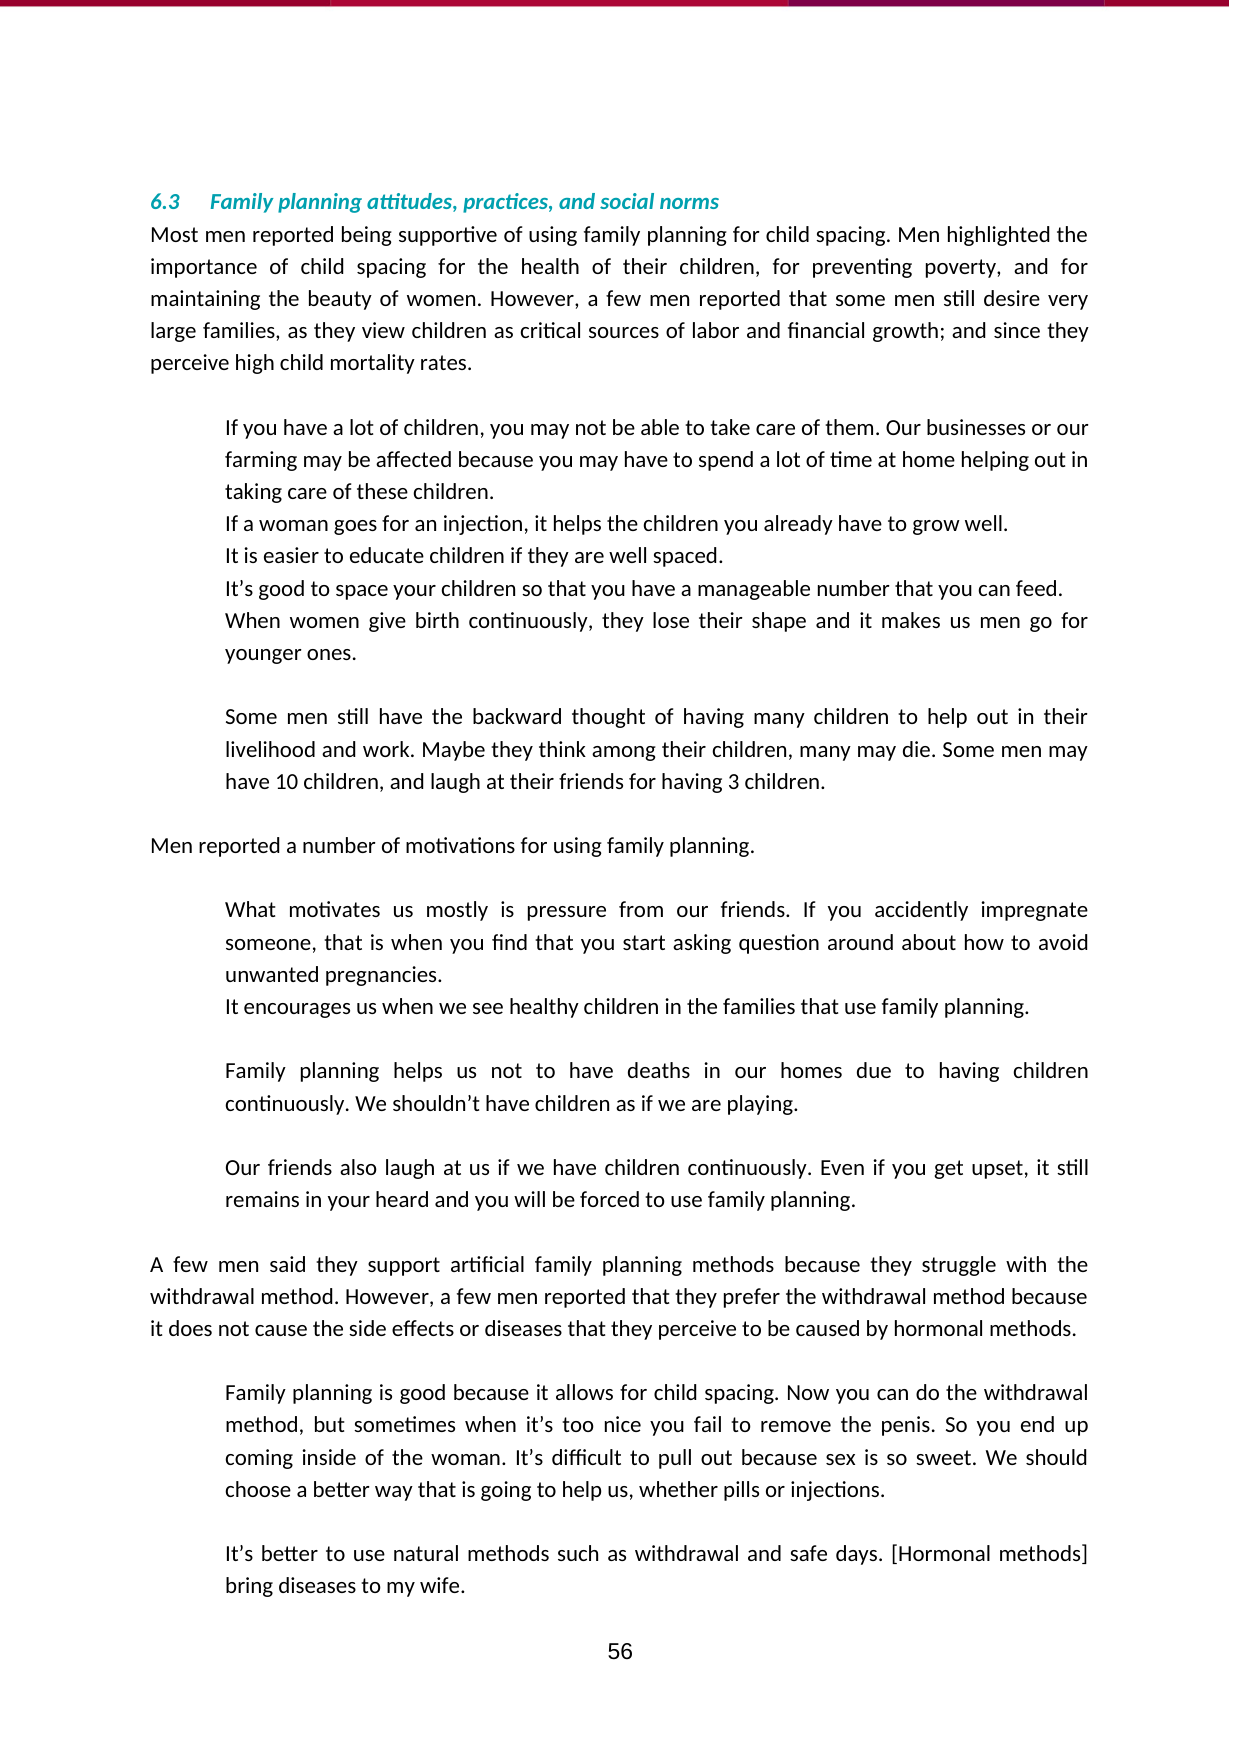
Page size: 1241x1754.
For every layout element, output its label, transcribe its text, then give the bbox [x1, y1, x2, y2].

text It’s better to use natural methods such as withdrawal and safe days. [Hormonal methods] bring diseases to my wife. [225, 1539, 1090, 1599]
text Our friends also laugh at us if we have children continuously. Even if you get upset, it still remains in your heard and you will be forced to use family planning. [225, 1153, 1090, 1213]
text It’s good to space your children so that you have a manageable number that you can feed. [225, 574, 1090, 602]
picture [0, 0, 1229, 1718]
text What motivates us mostly is pressure from our friends. If you accidently impregnate someone, that is when you find that you start asking question around about how to avoid unwanted pregnancies. [225, 896, 1090, 988]
text Family planning is good because it allows for child spacing. Now you can do the withdrawal method, but sometimes when it’s too nice you fail to remove the penis. So you end up coming inside of the woman. It’s difficult to pull out because sex is so sweet. We should choose a better way that is going to help us, whether pills or injections. [225, 1378, 1090, 1503]
text When women give birth continuously, they lose their shape and it makes us men go for younger ones. [225, 606, 1090, 666]
text It is easier to educate children if they are well spaced. [150, 542, 1090, 569]
subtitle Family planning attitudes, practices, and social norms [150, 187, 1090, 216]
text Some men still have the backward thought of having many children to help out in their livelihood and work. Maybe they think among their children, many may die. Some men may have 10 children, and laugh at their friends for having 3 children. [225, 702, 1090, 795]
text Most men reported being supportive of using family planning for child spacing. Men highlighted the importance of child spacing for the health of their children, for preventing poverty, and for maintaining the beauty of women. However, a few men reported that some men still desire very large families, as they view children as critical sources of labor and financial growth; and since they perceive high child mortality rates. [150, 220, 1090, 376]
text If a woman goes for an injection, it helps the children you already have to grow well. [225, 509, 1090, 537]
text Men reported a number of motivations for using family planning. [150, 831, 1090, 859]
text It encourages us when we see healthy children in the families that use family planning. [225, 992, 1090, 1020]
text Family planning helps us not to have deaths in our homes due to having children continuously. We shouldn’t have children as if we are playing. [225, 1057, 1090, 1117]
text If you have a lot of children, you may not be able to take care of them. Our businesses or our farming may be affected because you may have to spend a lot of time at home helping out in taking care of these children. [225, 413, 1090, 505]
text A few men said they support artificial family planning methods because they struggle with the withdrawal method. However, a few men reported that they prefer the withdrawal method because it does not cause the side effects or diseases that they perceive to be caused by hormonal methods. [150, 1250, 1090, 1342]
